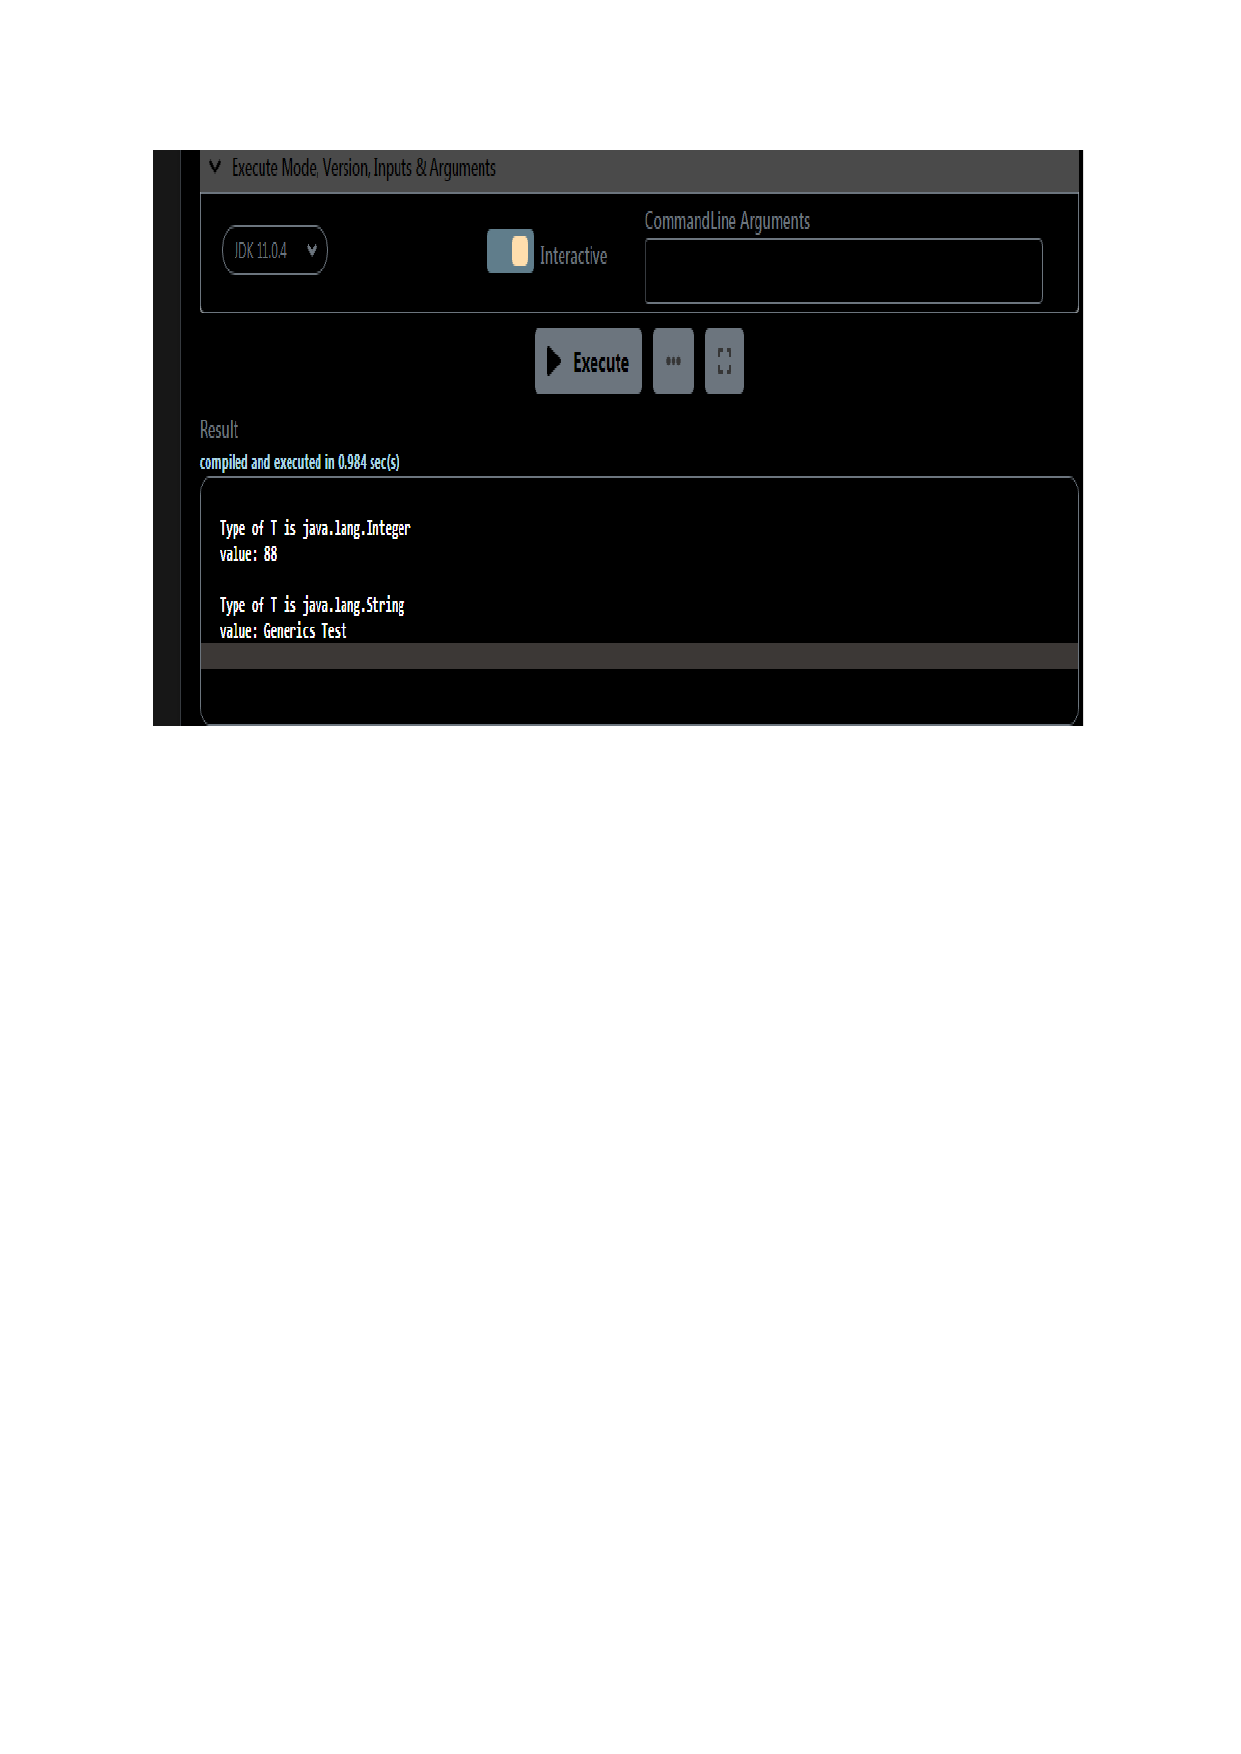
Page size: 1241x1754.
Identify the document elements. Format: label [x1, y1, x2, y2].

picture [153, 150, 1084, 726]
